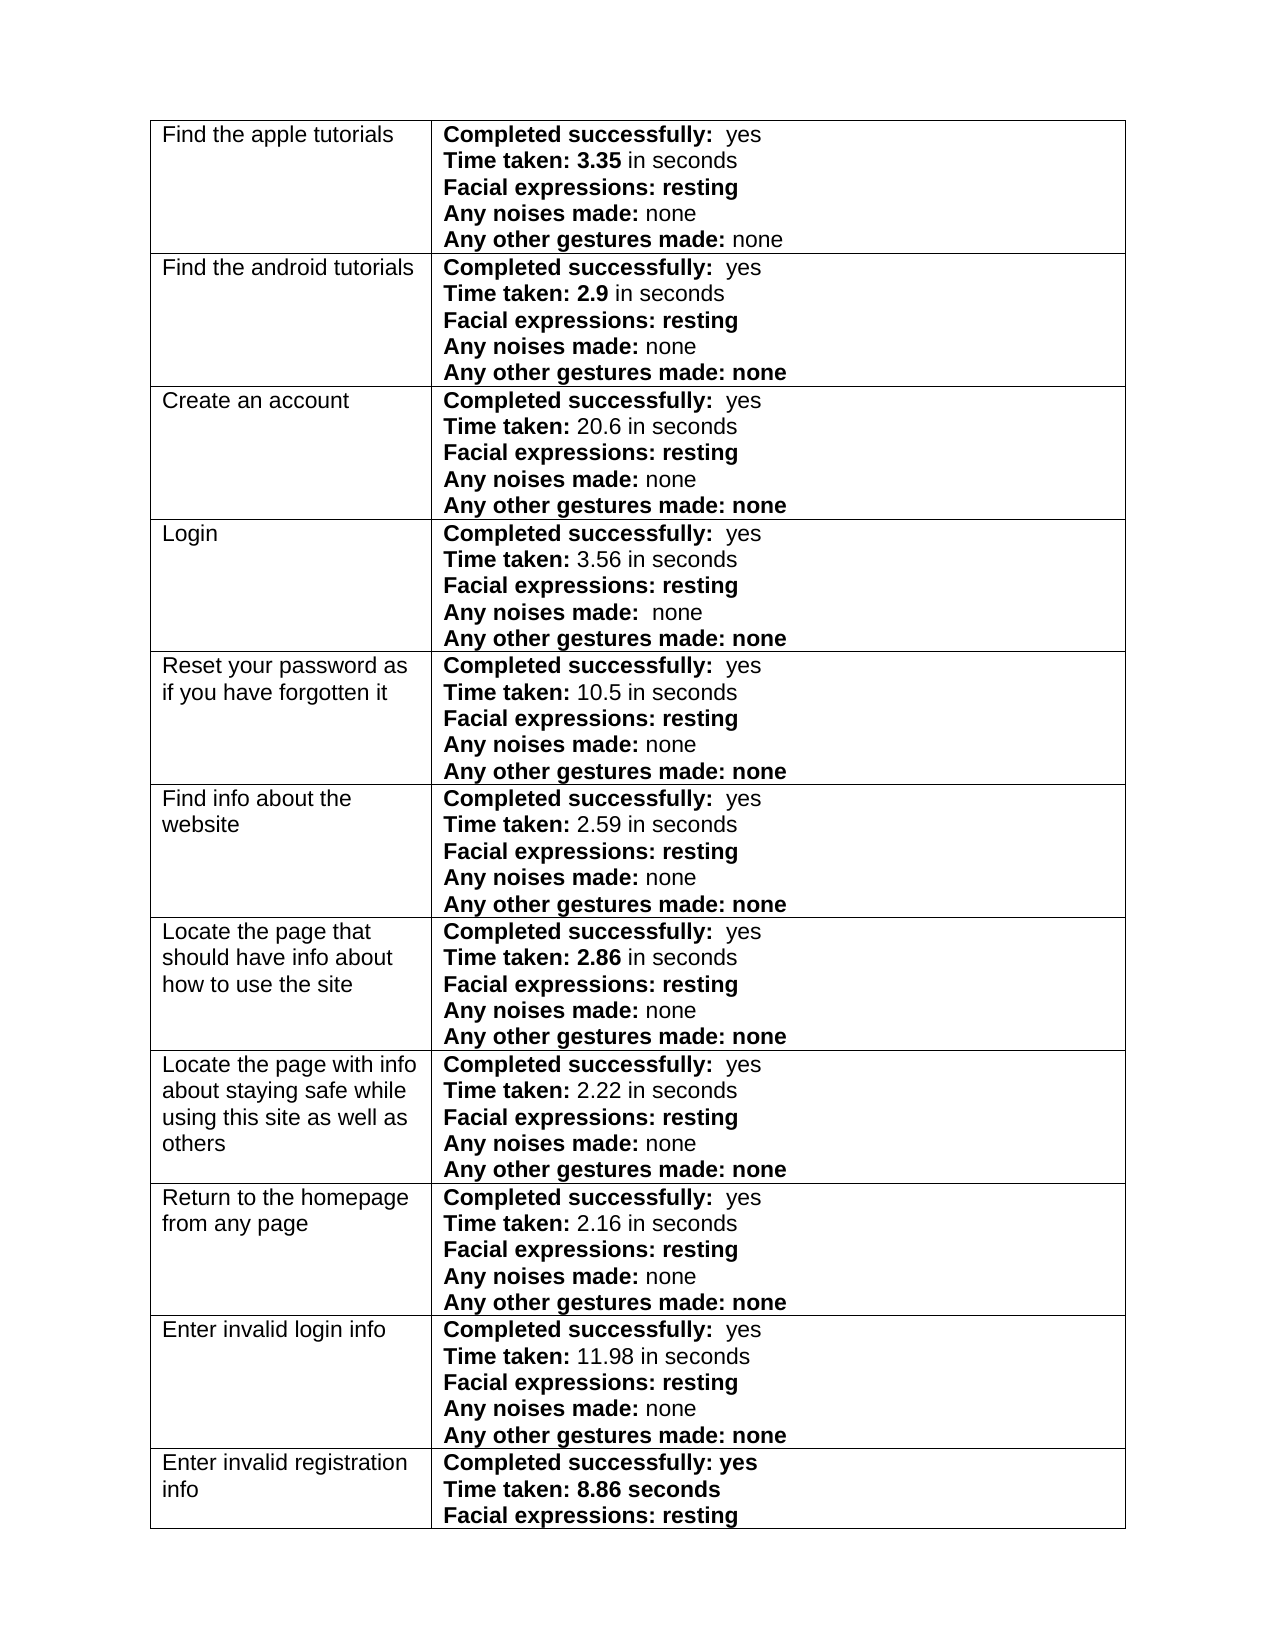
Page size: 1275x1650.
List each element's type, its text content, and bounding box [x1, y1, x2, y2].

table_cell Find info about the website [151, 785, 431, 917]
table_cell Reset your password as if you have forgotten it [151, 652, 431, 784]
table_cell Completed successfully: yes Time taken: 2.86 in seconds Facial expressions: resting Any noises made: none Any other gestures made: none [432, 918, 1125, 1050]
table_cell Find the android tutorials [151, 254, 431, 386]
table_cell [151, 1449, 431, 1528]
table_cell Completed successfully: yes Time taken: 11.98 in seconds Facial expressions: resting Any noises made: none Any other gestures made: none [432, 1316, 1125, 1448]
table_cell Completed successfully: yes Time taken: 2.59 in seconds Facial expressions: resting Any noises made: none Any other gestures made: none [432, 785, 1125, 917]
table_cell Create an account [151, 387, 431, 518]
table_cell Enter invalid login info [151, 1316, 431, 1448]
table_cell Return to the homepage from any page [151, 1184, 431, 1315]
table_cell Locate the page with info about staying safe while using this site as well as others [151, 1051, 431, 1182]
table_cell Find the apple tutorials [151, 121, 431, 253]
table_cell Completed successfully: yes Time taken: 2.22 in seconds Facial expressions: resting Any noises made: none Any other gestures made: none [432, 1051, 1125, 1182]
table_cell Completed successfully: yes Time taken: 20.6 in seconds Facial expressions: resting Any noises made: none Any other gestures made: none [432, 387, 1125, 518]
table_cell Completed successfully: yes Time taken: 3.35 in seconds Facial expressions: resting Any noises made: none Any other gestures made: none [432, 121, 1125, 253]
table_cell Completed successfully: yes Time taken: 2.9 in seconds Facial expressions: resting Any noises made: none Any other gestures made: none [432, 254, 1125, 386]
table_cell Login [151, 520, 431, 651]
table_cell Completed successfully: yes Time taken: 3.56 in seconds Facial expressions: resting Any noises made: none Any other gestures made: none [432, 520, 1125, 651]
table_cell Completed successfully: yes Time taken: 10.5 in seconds Facial expressions: resting Any noises made: none Any other gestures made: none [432, 652, 1125, 784]
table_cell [432, 1449, 1125, 1528]
table_cell Completed successfully: yes Time taken: 2.16 in seconds Facial expressions: resting Any noises made: none Any other gestures made: none [432, 1184, 1125, 1315]
table_cell Locate the page that should have info about how to use the site [151, 918, 431, 1050]
